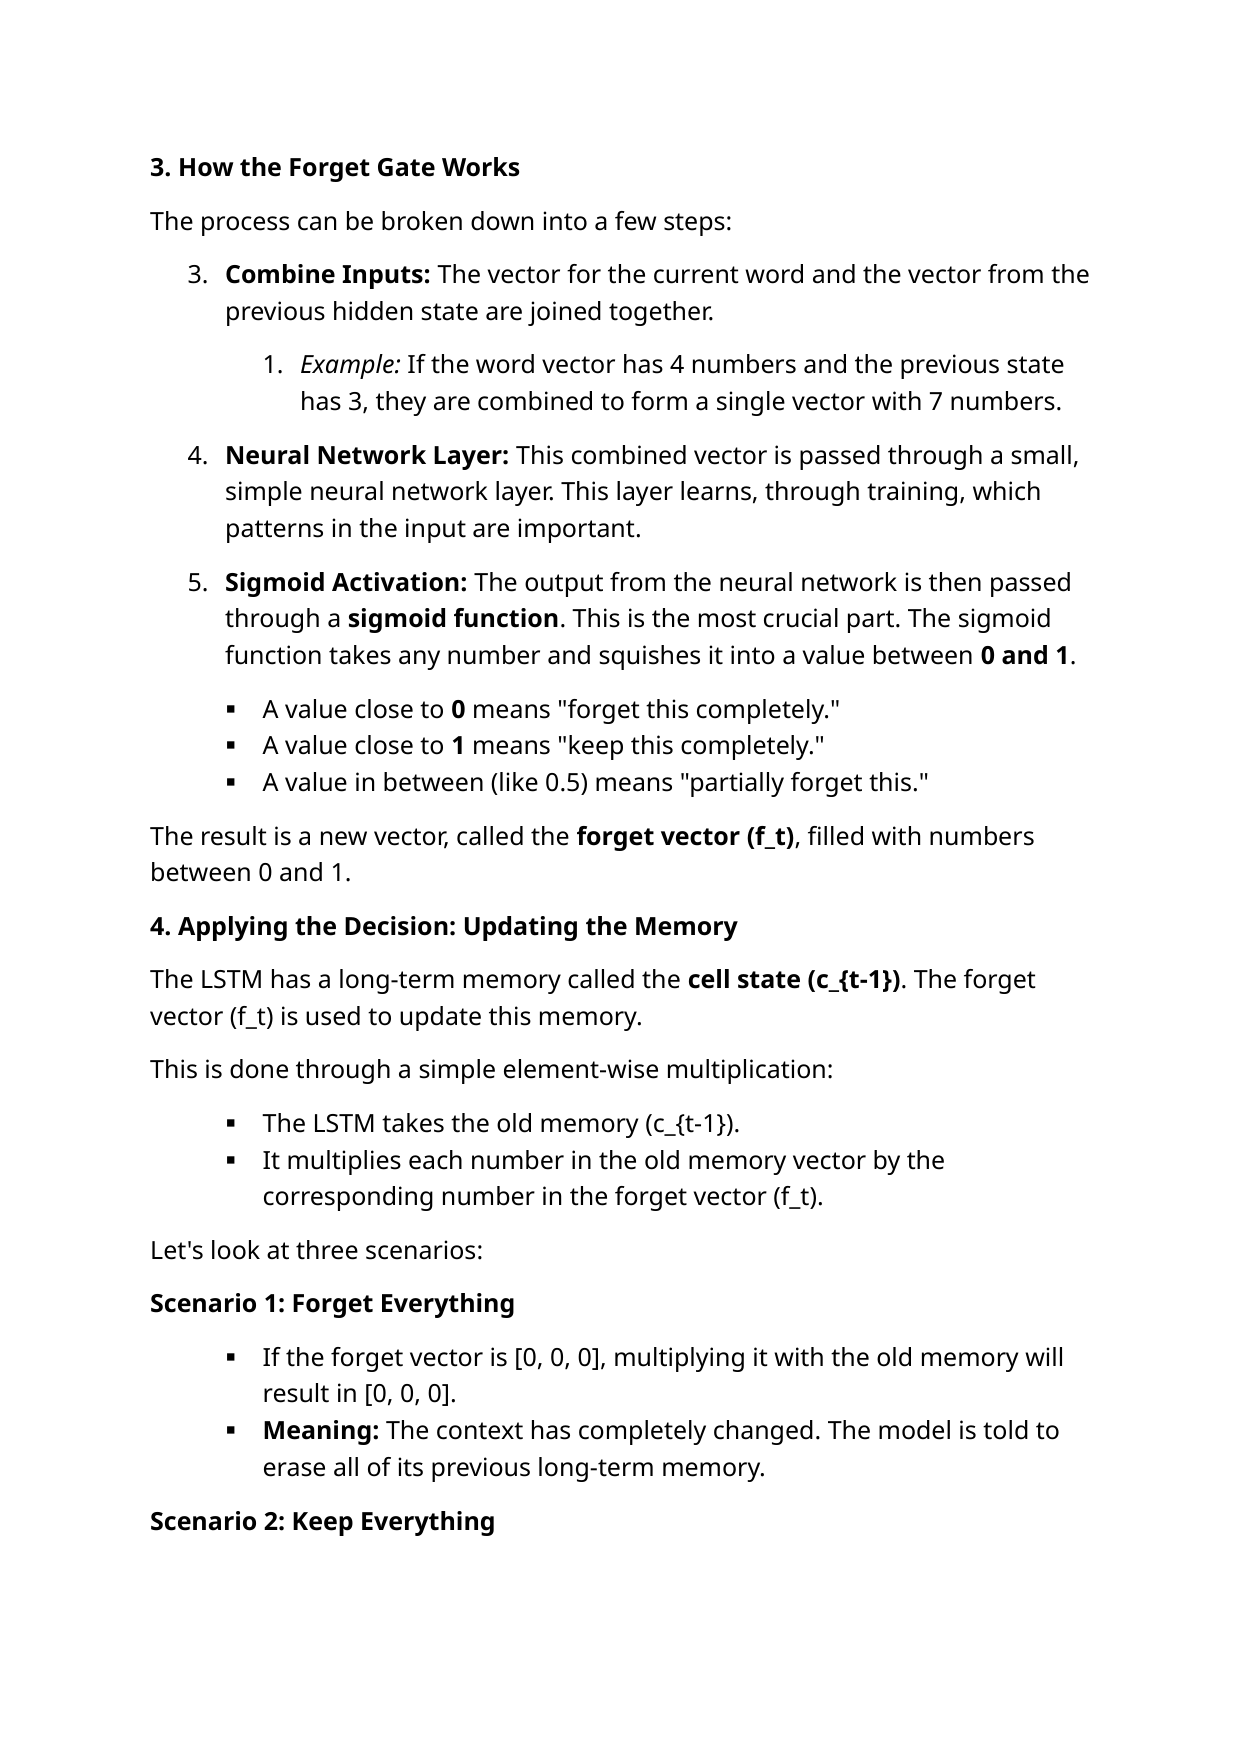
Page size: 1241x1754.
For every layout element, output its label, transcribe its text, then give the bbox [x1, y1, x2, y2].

text The process can be broken down into a few steps: [150, 203, 1090, 237]
list If the forget vector is [0, 0, 0], multiplying it with the old memory will result in [0, 0, 0]. [225, 1339, 1090, 1410]
text The result is a new vector, called the forget vector (f_t), filled with numbers between 0 and 1. [150, 818, 1090, 889]
list The LSTM takes the old memory (c_{t-1}). [225, 1106, 1090, 1139]
list It multiplies each number in the old memory vector by the corresponding number in the forget vector (f_t). [225, 1142, 1090, 1213]
list Meaning: The context has completely changed. The model is told to erase all of its previous long-term memory. [225, 1413, 1090, 1484]
list Neural Network Layer: This combined vector is passed through a small, simple neural network layer. This layer learns, through training, which patterns in the input are important. [187, 437, 1090, 545]
list Combine Inputs: The vector for the current word and the vector from the previous hidden state are joined together. [187, 257, 1090, 328]
text The LSTM has a long-term memory called the cell state (c_{t-1}). The forget vector (f_t) is used to update this memory. [150, 962, 1090, 1033]
text 3. How the Forget Gate Works [150, 150, 1090, 184]
list A value close to 0 means "forget this completely." [225, 691, 1090, 725]
list Example: If the word vector has 4 numbers and the previous state has 3, they are combined to form a single vector with 7 numbers. [262, 347, 1090, 418]
text Let's look at three scenarios: [150, 1232, 1090, 1267]
text 4. Applying the Decision: Updating the Memory [150, 908, 1090, 942]
text This is done through a simple element-wise multiplication: [150, 1052, 1090, 1086]
list Sigmoid Activation: The output from the neural network is then passed through a sigmoid function. This is the most crucial part. The sigmoid function takes any number and squishes it into a value between 0 and 1. [187, 564, 1090, 672]
text Scenario 2: Keep Everything [150, 1503, 1090, 1537]
list A value close to 1 means "keep this completely." [225, 728, 1090, 762]
text Scenario 1: Forget Everything [150, 1286, 1090, 1320]
list A value in between (like 0.5) means "partially forget this." [225, 765, 1090, 799]
